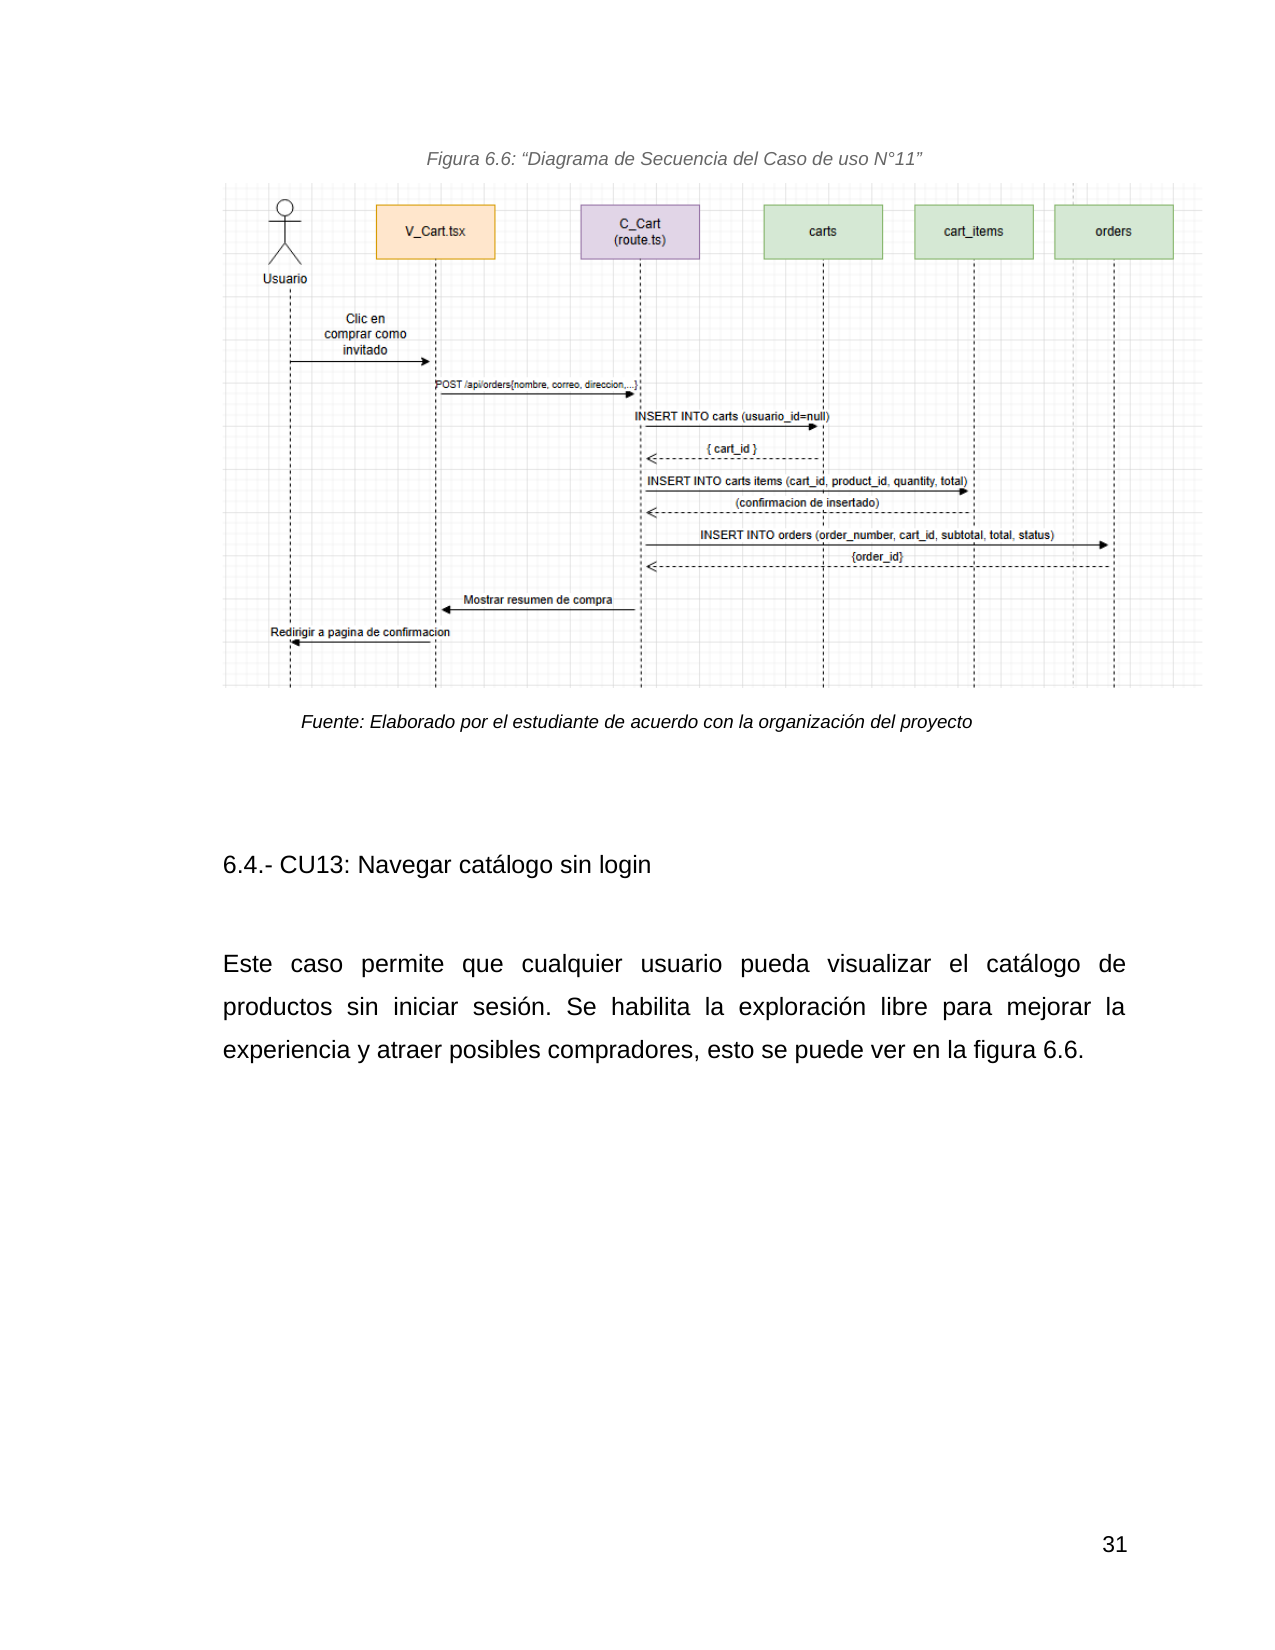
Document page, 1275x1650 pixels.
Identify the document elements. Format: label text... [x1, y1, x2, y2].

subtitle 6.4.- CU13: Navegar catálogo sin login [223, 850, 1127, 879]
subtitle Figura 6.6: “Diagrama de Secuencia del Caso de uso N°11” [223, 148, 1127, 183]
text Este caso permite que cualquier usuario pueda visualizar el catálogo de productos sin iniciar sesión. Se habilita la exploración libre para mejorar la experiencia y atraer posibles compradores, esto se puede ver en la figura 6.6. [223, 949, 1127, 1064]
picture [222, 183, 1203, 688]
text Fuente: Elaborado por el estudiante de acuerdo con la organización del proyecto [148, 710, 1127, 732]
